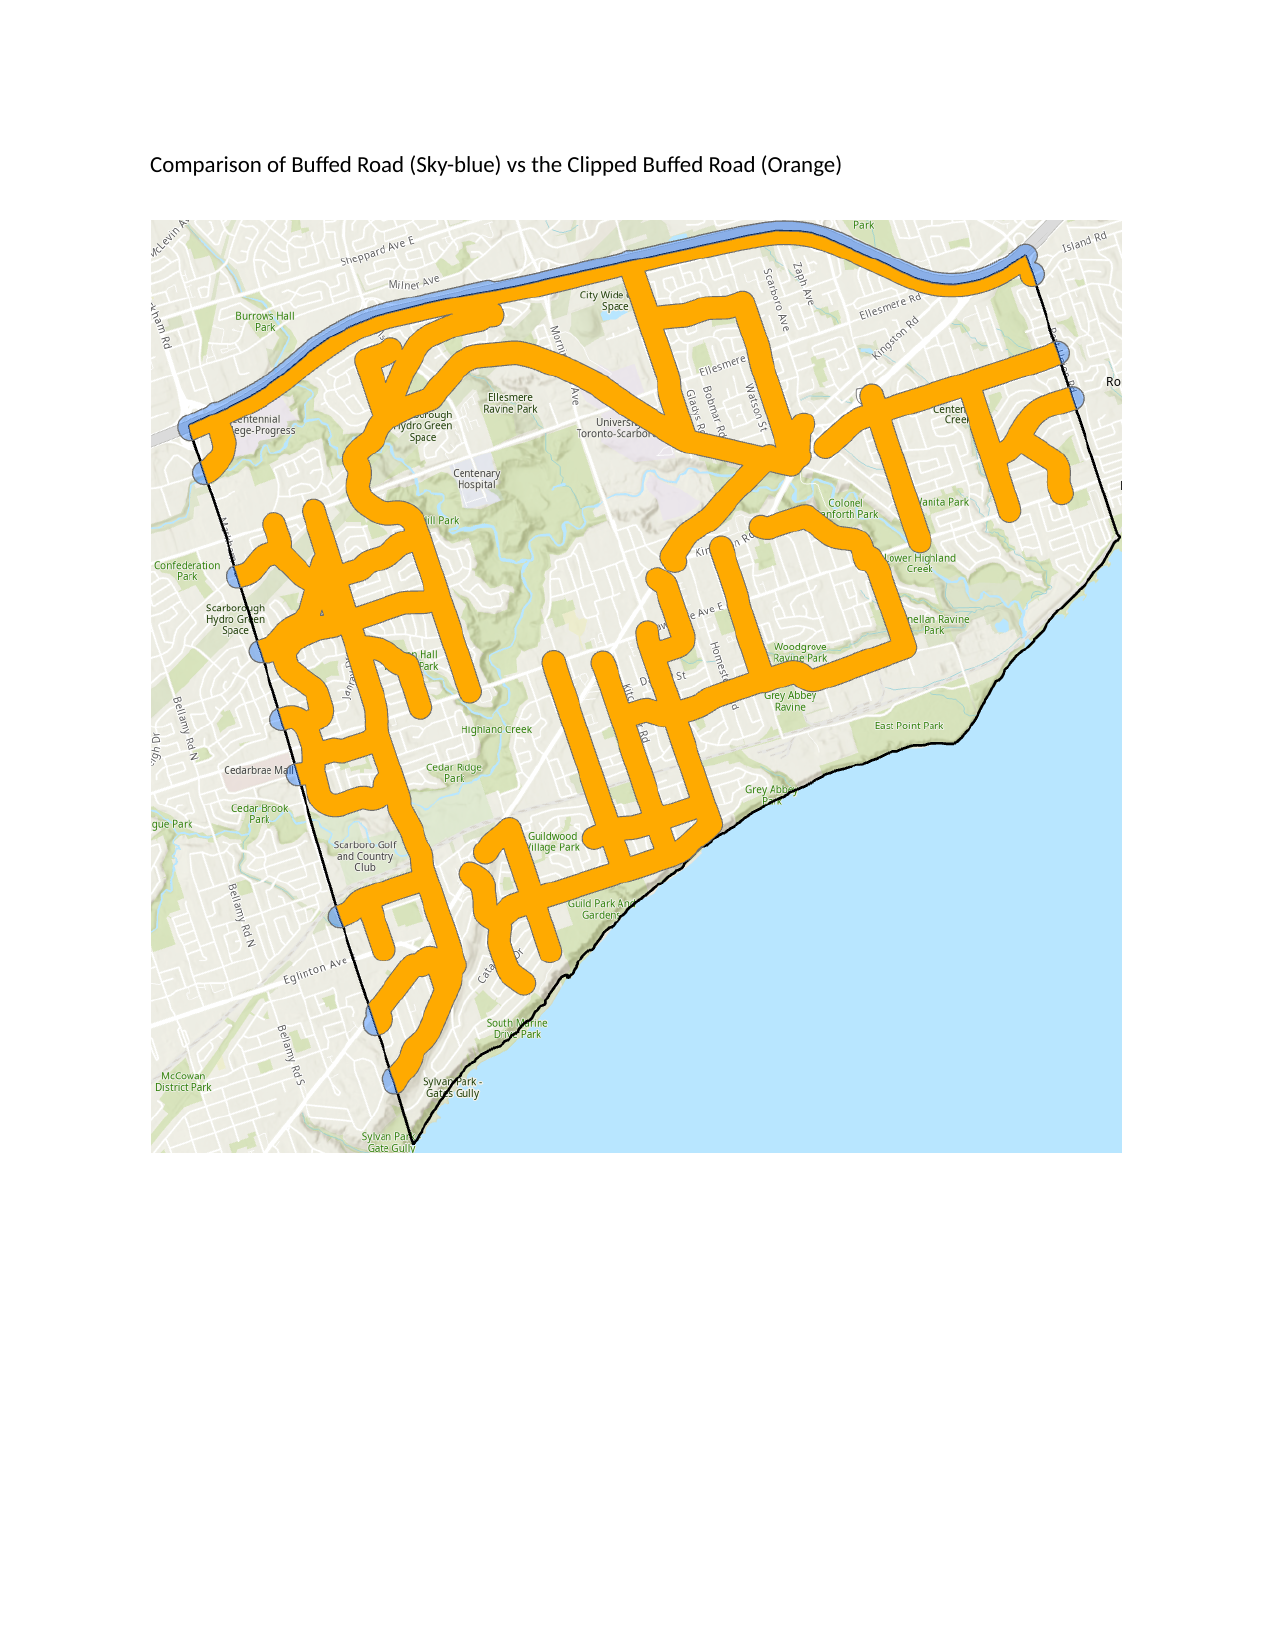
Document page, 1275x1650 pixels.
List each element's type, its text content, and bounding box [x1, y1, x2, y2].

picture [150, 220, 1122, 1152]
text Comparison of Buffed Road (Sky-blue) vs the Clipped Buffed Road (Orange) [150, 150, 1125, 178]
